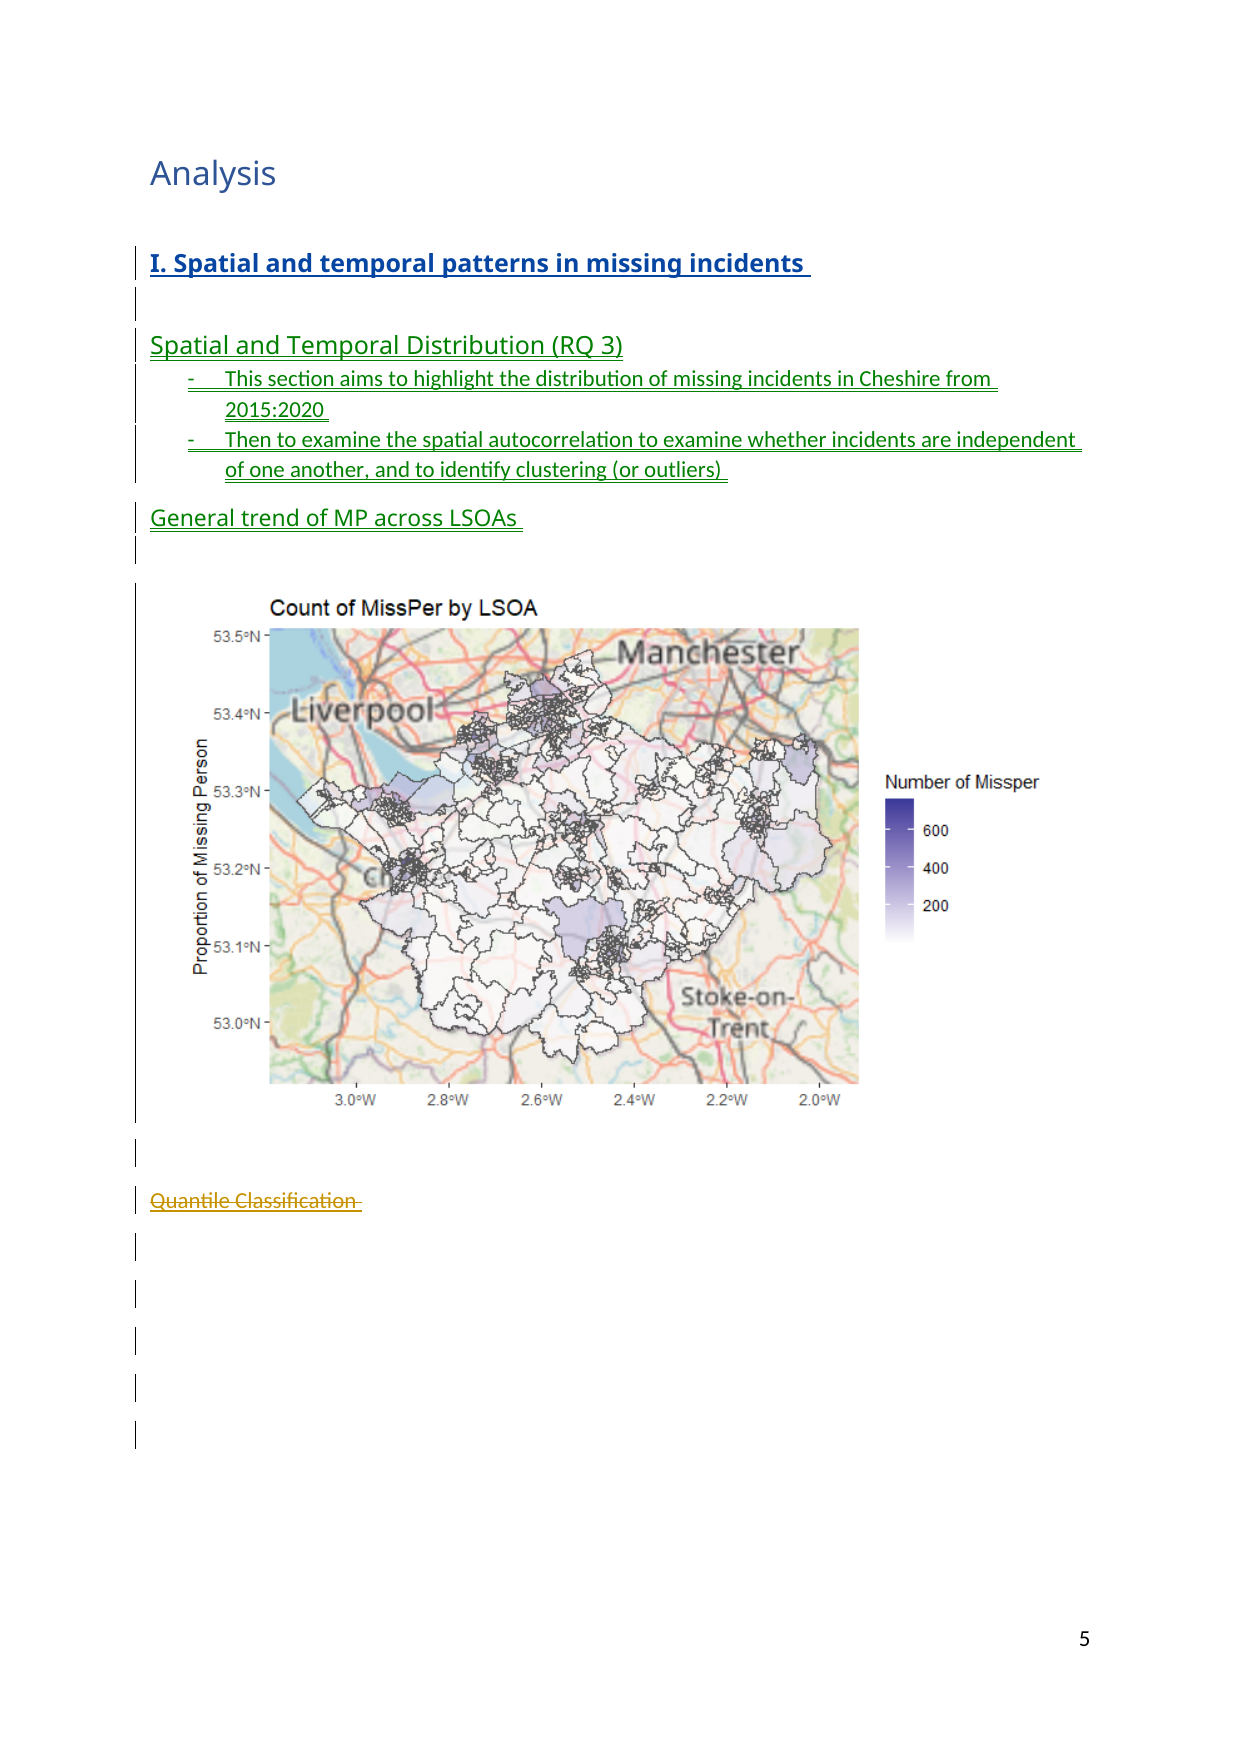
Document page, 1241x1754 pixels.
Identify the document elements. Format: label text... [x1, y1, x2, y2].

subtitle Analysis [150, 150, 1090, 195]
picture [182, 582, 1058, 1123]
